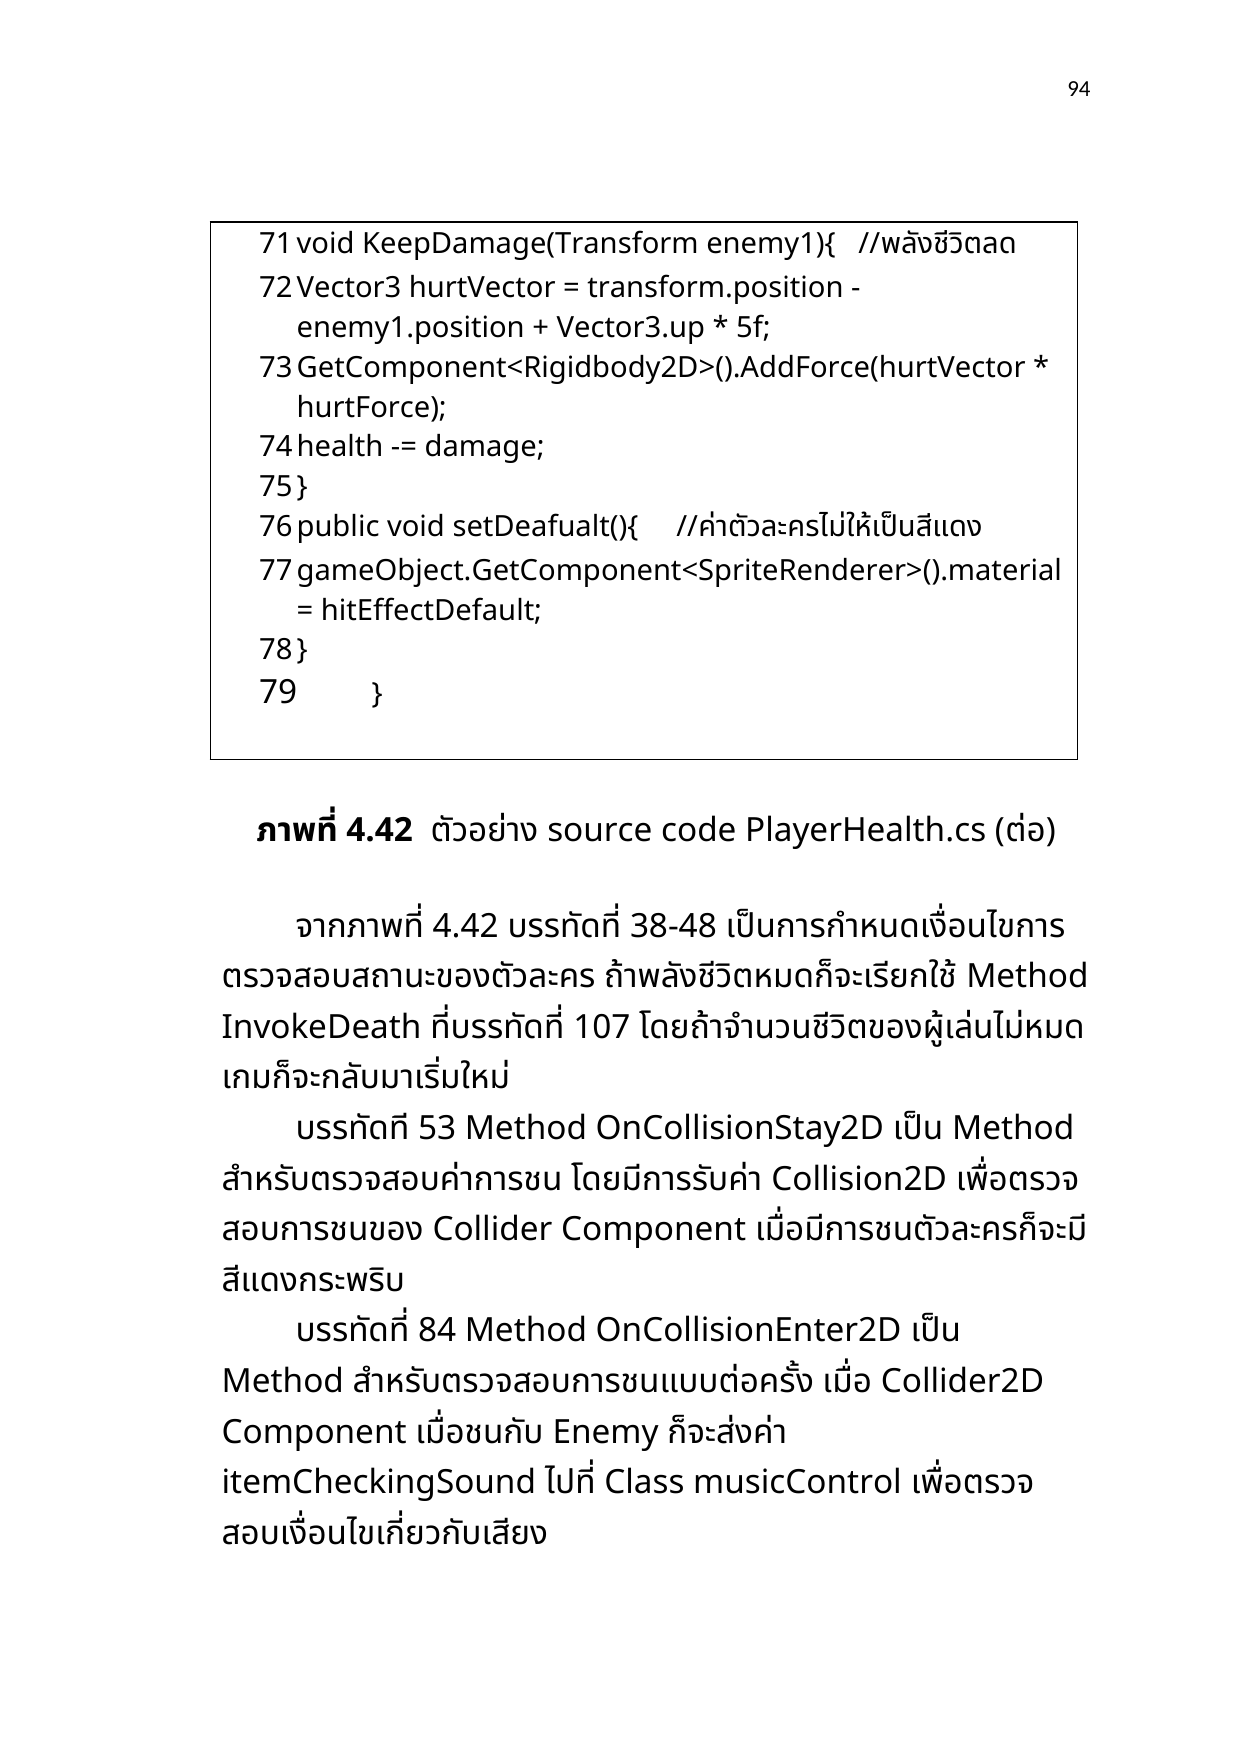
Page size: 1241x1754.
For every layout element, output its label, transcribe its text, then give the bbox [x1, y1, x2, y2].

text บรรทัดที 53 Method OnCollisionStay2D เป็น Method สำหรับตรวจสอบค่าการชน โดยมีการรับค่า Collision2D เพื่อตรวจสอบการชนของ Collider Component เมื่อมีการชนตัวละครก็จะมีสีแดงกระพริบ [221, 1104, 1090, 1306]
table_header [211, 223, 1077, 759]
text ภาพที่ 4.42 ตัวอย่าง source code PlayerHealth.cs (ต่อ) [221, 806, 1090, 856]
text บรรทัดที่ 84 Method OnCollisionEnter2D เป็น Method สำหรับตรวจสอบการชนแบบต่อครั้ง เมื่อ Collider2D Component เมื่อชนกับ Enemy ก็จะส่งค่า itemCheckingSound ไปที่ Class musicControl เพื่อตรวจสอบเงื่อนไขเกี่ยวกับเสียง [221, 1306, 1090, 1559]
text จากภาพที่ 4.42 บรรทัดที่ 38-48 เป็นการกำหนดเงื่อนไขการตรวจสอบสถานะของตัวละคร ถ้าพลังชีวิตหมดก็จะเรียกใช้ Method InvokeDeath ที่บรรทัดที่ 107 โดยถ้าจำนวนชีวิตของผู้เล่นไม่หมดเกมก็จะกลับมาเริ่มใหม่ [221, 902, 1090, 1104]
